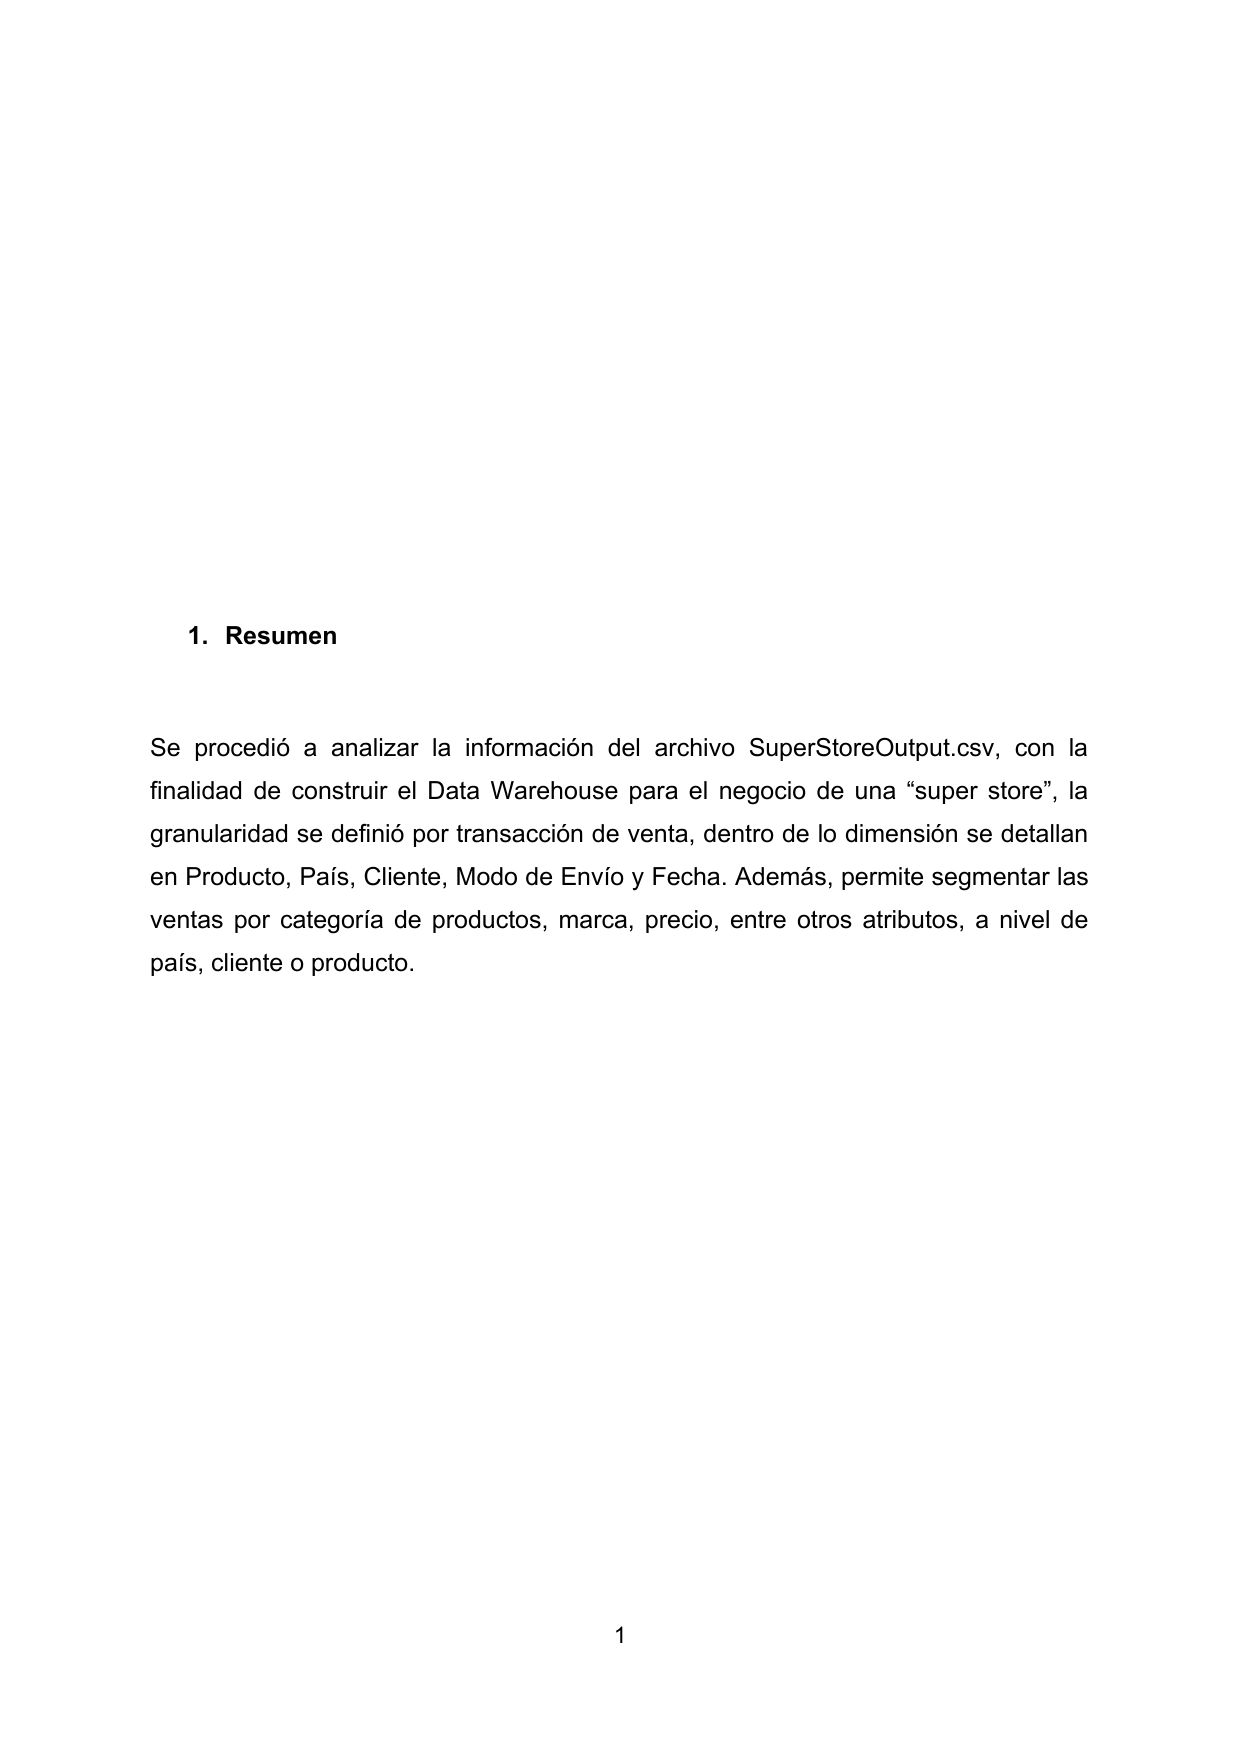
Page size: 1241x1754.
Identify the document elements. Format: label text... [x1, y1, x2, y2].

text Se procedió a analizar la información del archivo SuperStoreOutput.csv, con la finalidad de construir el Data Warehouse para el negocio de una “super store”, la granularidad se definió por transacción de venta, dentro de lo dimensión se detallan en Producto, País, Cliente, Modo de Envío y Fecha. Además, permite segmentar las ventas por categoría de productos, marca, precio, entre otros atributos, a nivel de país, cliente o producto. [150, 732, 1090, 977]
subtitle Resumen [187, 621, 1090, 650]
